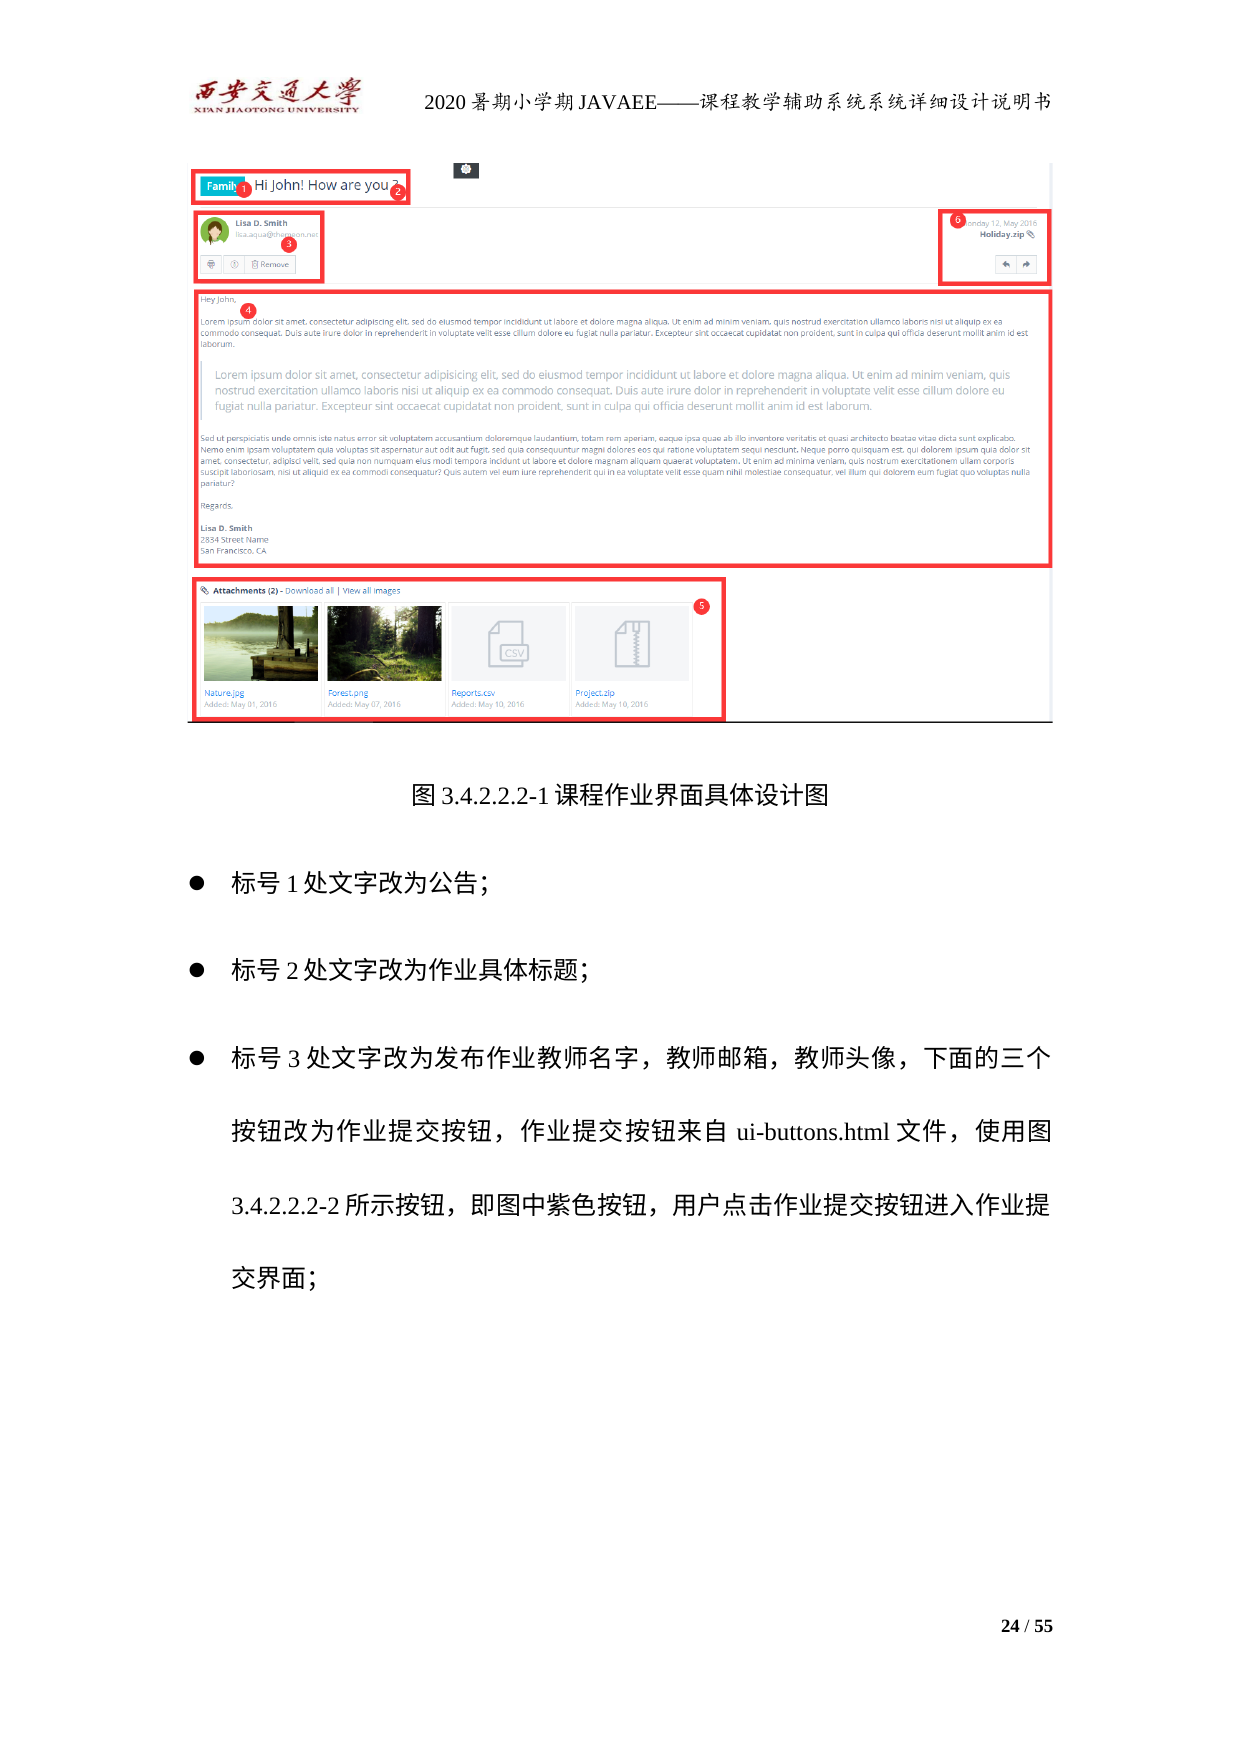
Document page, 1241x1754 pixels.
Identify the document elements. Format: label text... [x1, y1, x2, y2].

picture [187, 163, 1053, 723]
list 标号2处文字改为作业具体标题； [187, 935, 1053, 1003]
list 标号1处文字改为公告； [187, 847, 1053, 915]
picture [189, 77, 364, 114]
list 标号3处文字改为发布作业教师名字，教师邮箱，教师头像，下面的三个按钮改为作业提交按钮，作业提交按钮来自ui-buttons.html文件，使用图3.4.2.2.2-2所示按钮，即图中紫色按钮，用户点击作业提交按钮进入作业提交界面； [187, 1023, 1053, 1311]
text 图3.4.2.2.2-1课程作业界面具体设计图 [187, 759, 1053, 827]
